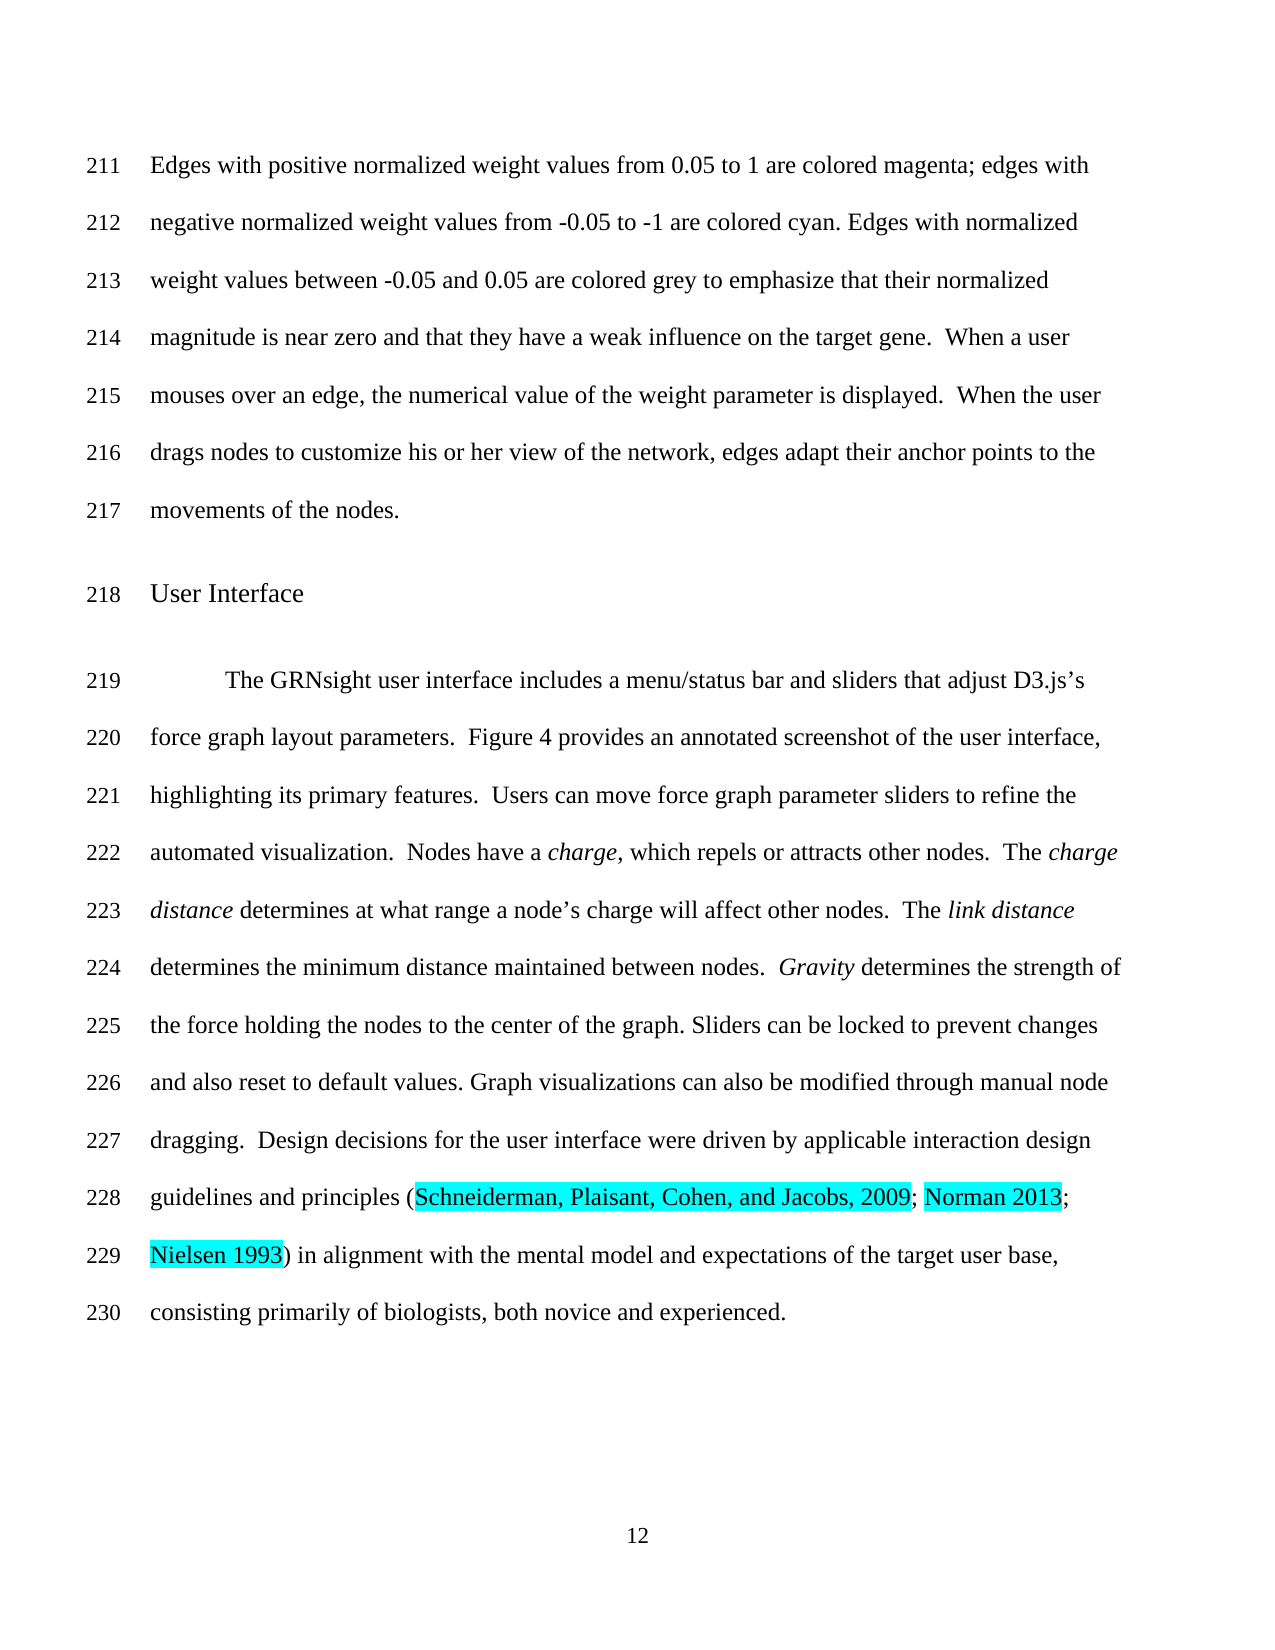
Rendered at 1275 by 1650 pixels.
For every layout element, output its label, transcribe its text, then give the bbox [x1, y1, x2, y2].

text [150, 150, 1125, 524]
text The GRNsight user interface includes a menu/status bar and sliders that adjust D3.js’s force graph layout parameters. Figure 4 provides an annotated screenshot of the user interface, highlighting its primary features. Users can move force graph parameter sliders to refine the automated visualization. Nodes have a charge, which repels or attracts other nodes. The charge distance determines at what range a node’s charge will affect other nodes. The link distance determines the minimum distance maintained between nodes. Gravity determines the strength of the force holding the nodes to the center of the graph. Sliders can be locked to prevent changes and also reset to default values. Graph visualizations can also be modified through manual node dragging. Design decisions for the user interface were driven by applicable interaction design guidelines and principles (Schneiderman, Plaisant, Cohen, and Jacobs, 2009; Norman 2013; Nielsen 1993) in alignment with the mental model and expectations of the target user base, consisting primarily of biologists, both novice and experienced. [150, 665, 1125, 1326]
subtitle User Interface [150, 577, 1125, 609]
